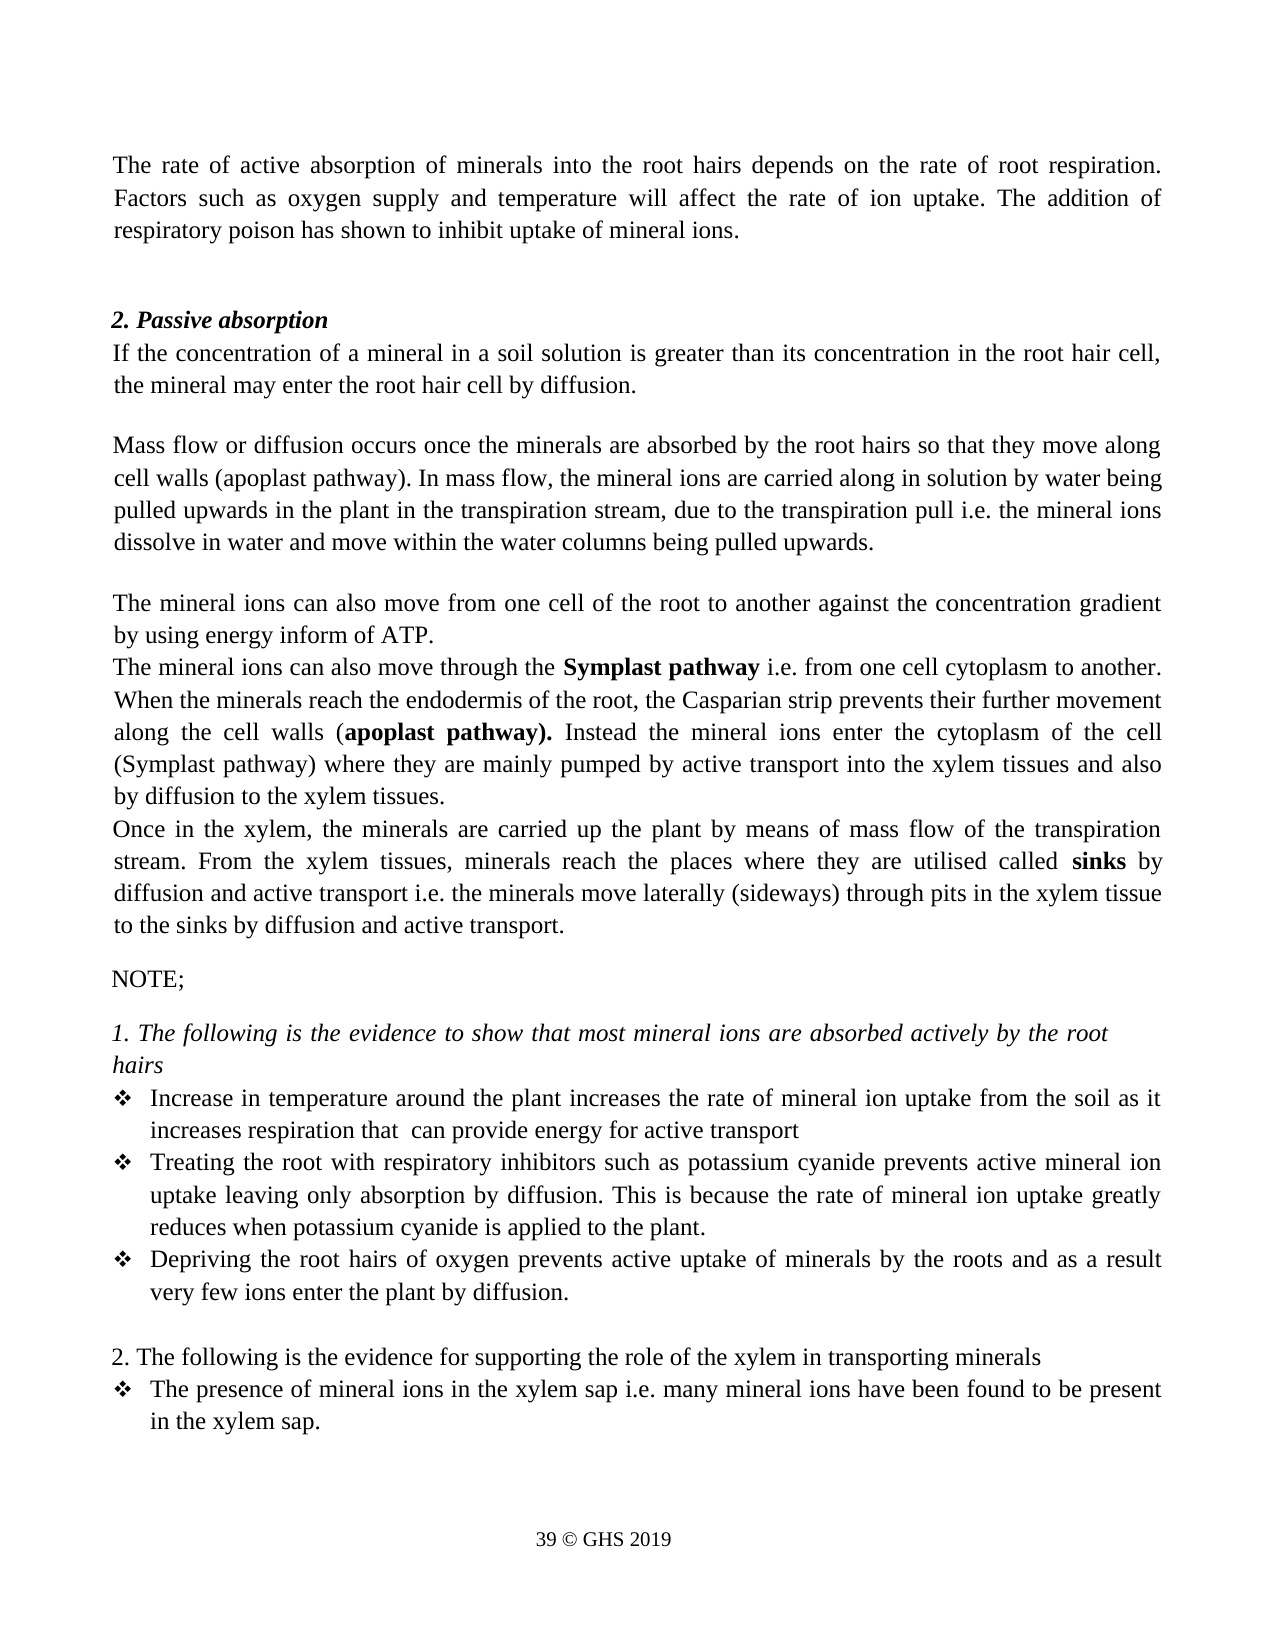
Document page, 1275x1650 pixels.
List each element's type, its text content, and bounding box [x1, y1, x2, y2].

list Increase in temperature around the plant increases the rate of mineral ion uptake from the soil as it increases respiration that can provide energy for active transport [112, 1083, 1163, 1143]
text Mass flow or diffusion occurs once the minerals are absorbed by the root hairs so that they move along cell walls (apoplast pathway). In mass flow, the mineral ions are carried along in solution by water being pulled upwards in the plant in the transpiration stream, due to the transpiration pull i.e. the mineral ions dissolve in water and move within the water columns being pulled upwards. [112, 431, 1163, 556]
list Depriving the root hairs of oxygen prevents active uptake of minerals by the roots and as a result very few ions enter the plant by diffusion. [112, 1244, 1163, 1306]
subtitle 2. The following is the evidence for supporting the role of the xylem in transporting minerals [111, 1342, 1111, 1370]
subtitle 2. Passive absorption [111, 306, 1111, 334]
subtitle 1. The following is the evidence to show that most mineral ions are absorbed actively by the root hairs [111, 1018, 1111, 1079]
list The presence of mineral ions in the xylem sap i.e. many mineral ions have been found to be present in the xylem sap. [112, 1374, 1163, 1435]
text The mineral ions can also move through the Symplast pathway i.e. from one cell cytoplasm to another. When the minerals reach the endodermis of the root, the Casparian strip prevents their further movement along the cell walls (apoplast pathway). Instead the mineral ions enter the cytoplasm of the cell (Symplast pathway) where they are mainly pumped by active transport into the xylem tissues and also by diffusion to the xylem tissues. [112, 652, 1163, 810]
text The mineral ions can also move from one cell of the root to another against the concentration gradient by using energy inform of ATP. [112, 588, 1163, 648]
text If the concentration of a mineral in a soil solution is greater than its concentration in the root hair cell, the mineral may enter the root hair cell by diffusion. [112, 338, 1163, 399]
list Treating the root with respiratory inhibitors such as potassium cyanide prevents active mineral ion uptake leaving only absorption by diffusion. This is because the rate of mineral ion uptake greatly reduces when potassium cyanide is applied to the plant. [112, 1147, 1163, 1241]
text Once in the xylem, the minerals are carried up the plant by means of mass flow of the transpiration stream. From the xylem tissues, minerals reach the places where they are utilised called sinks by diffusion and active transport i.e. the minerals move laterally (sideways) through pits in the xylem tissue to the sinks by diffusion and active transport. [112, 814, 1163, 939]
text The rate of active absorption of minerals into the root hairs depends on the rate of root respiration. Factors such as oxygen supply and temperature will affect the rate of ion uptake. The addition of respiratory poison has shown to inhibit uptake of mineral ions. [112, 151, 1163, 244]
subtitle NOTE; [111, 964, 1111, 993]
